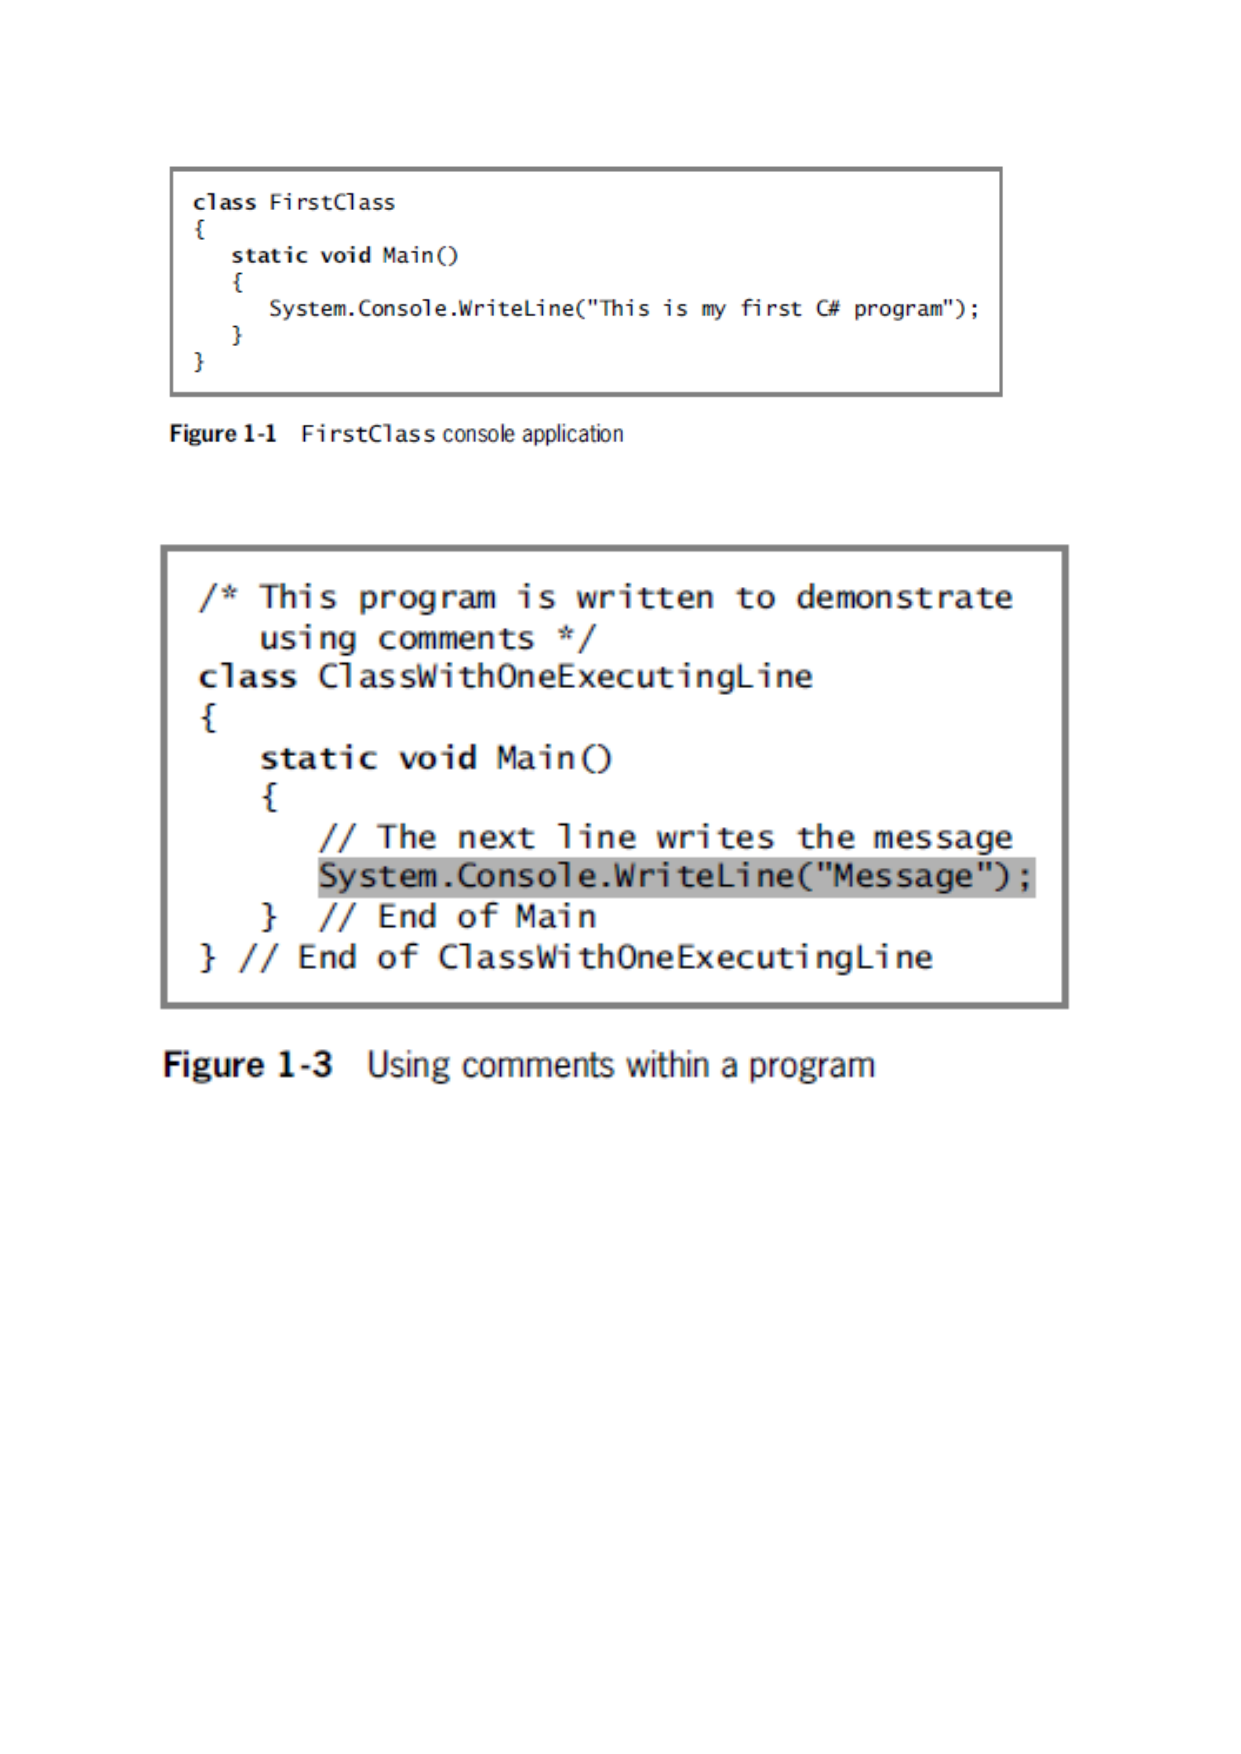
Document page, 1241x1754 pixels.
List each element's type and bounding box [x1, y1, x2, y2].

picture [147, 534, 1093, 1098]
picture [147, 147, 1046, 457]
